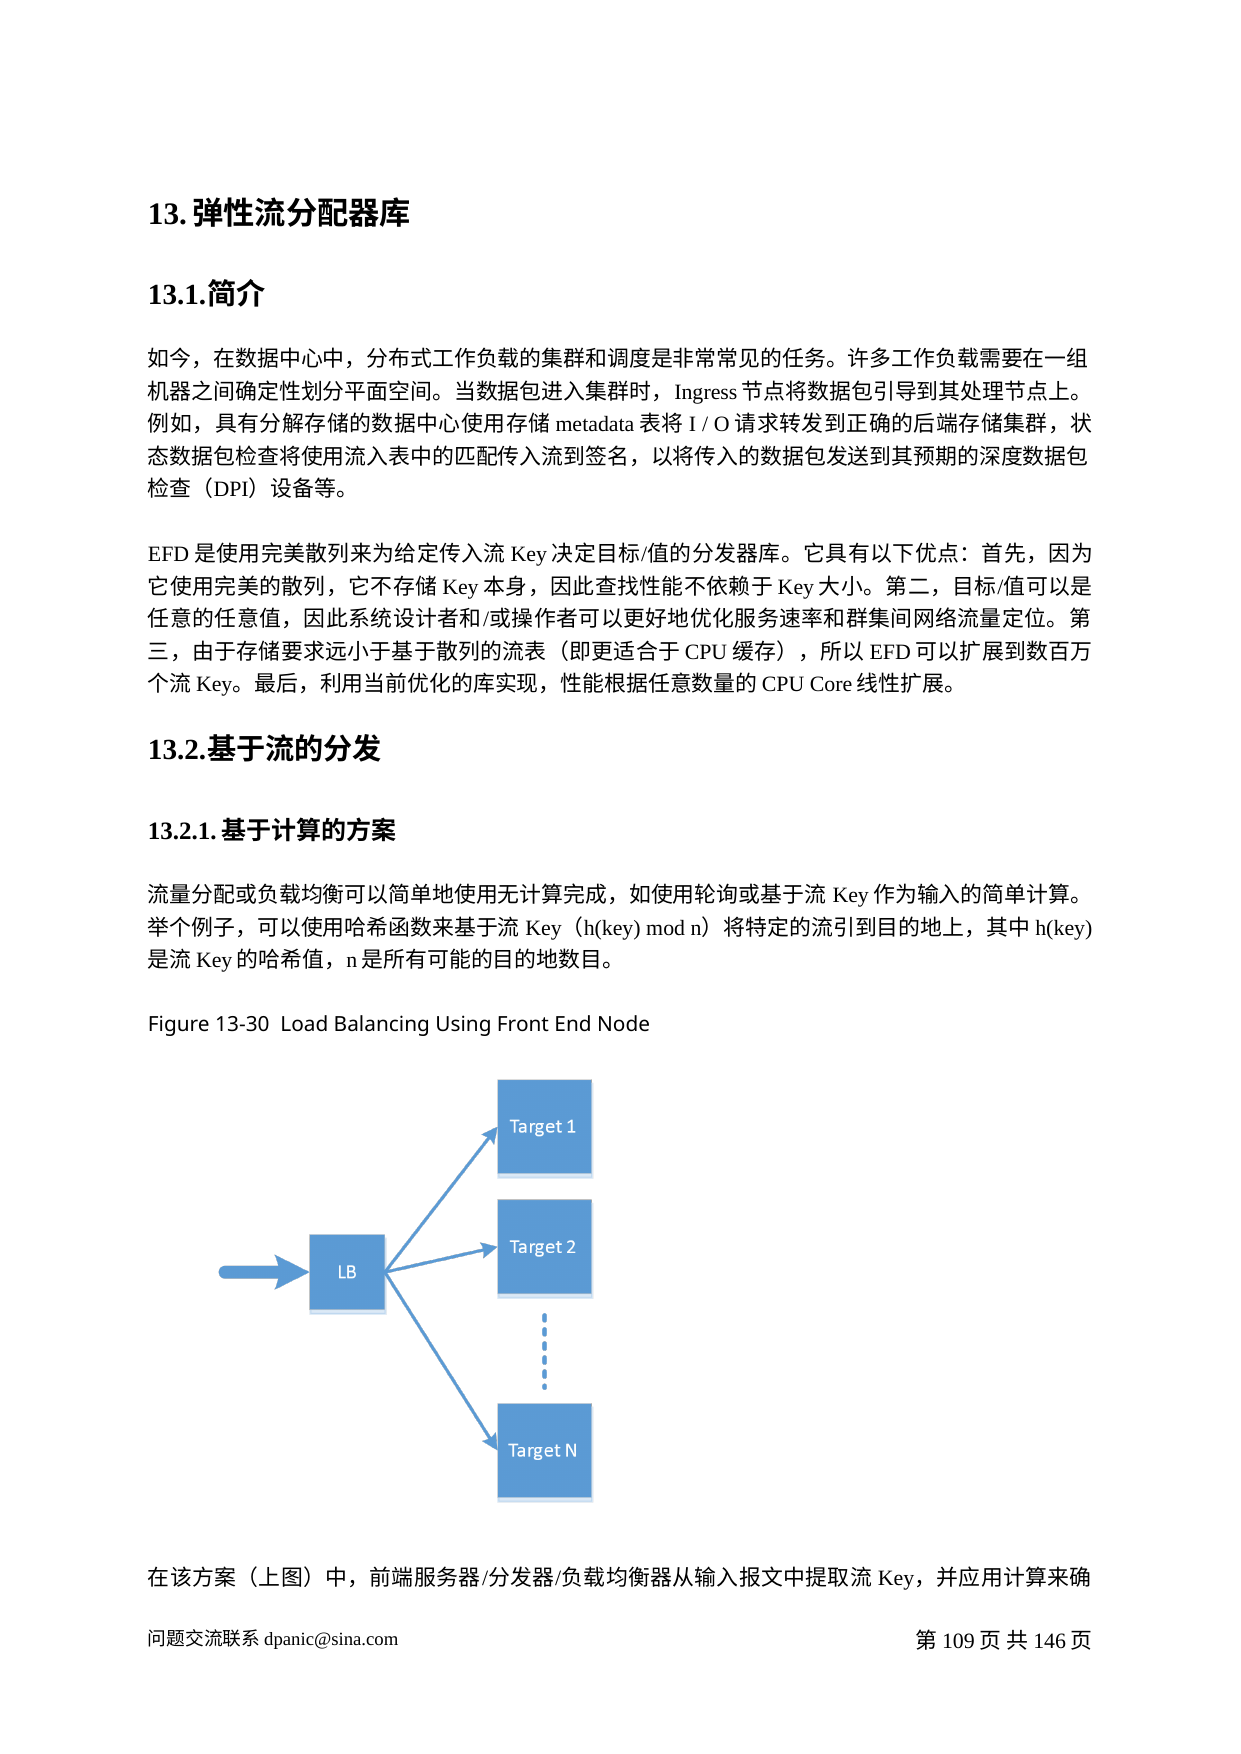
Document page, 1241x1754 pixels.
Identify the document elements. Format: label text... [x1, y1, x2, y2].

subtitle 简介 [148, 259, 1092, 324]
subtitle 基于计算的方案 [148, 796, 1092, 861]
text 如今，在数据中心中，分布式工作负载的集群和调度是非常常见的任务。许多工作负载需要在一组机器之间确定性划分平面空间。当数据包进入集群时，Ingress节点将数据包引导到其处理节点上。例如，具有分解存储的数据中心使用存储metadata表将I / O请求转发到正确的后端存储集群，状态数据包检查将使用流入表中的匹配传入流到签名，以将传入的数据包发送到其预期的深度数据包检查（DPI）设备等。 [148, 341, 1092, 503]
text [148, 1559, 1092, 1592]
picture [147, 1039, 637, 1546]
text EFD是使用完美散列来为给定传入流Key决定目标/值的分发器库。它具有以下优点：首先，因为它使用完美的散列，它不存储Key本身，因此查找性能不依赖于Key大小。第二，目标/值可以是任意的任意值，因此系统设计者和/或操作者可以更好地优化服务速率和群集间网络流量定位。第三，由于存储要求远小于基于散列的流表（即更适合于CPU缓存），所以EFD可以扩展到数百万个流Key。最后，利用当前优化的库实现，性能根据任意数量的CPU Core线性扩展。 [148, 536, 1092, 698]
text 流量分配或负载均衡可以简单地使用无计算完成，如使用轮询或基于流Key作为输入的简单计算。举个例子，可以使用哈希函数来基于流Key（h(key) mod n）将特定的流引到目的地上，其中h(key)是流Key的哈希值，n是所有可能的目的地数目。 [148, 877, 1092, 974]
subtitle 弹性流分配器库 [148, 178, 1092, 243]
subtitle 基于流的分发 [148, 714, 1092, 779]
